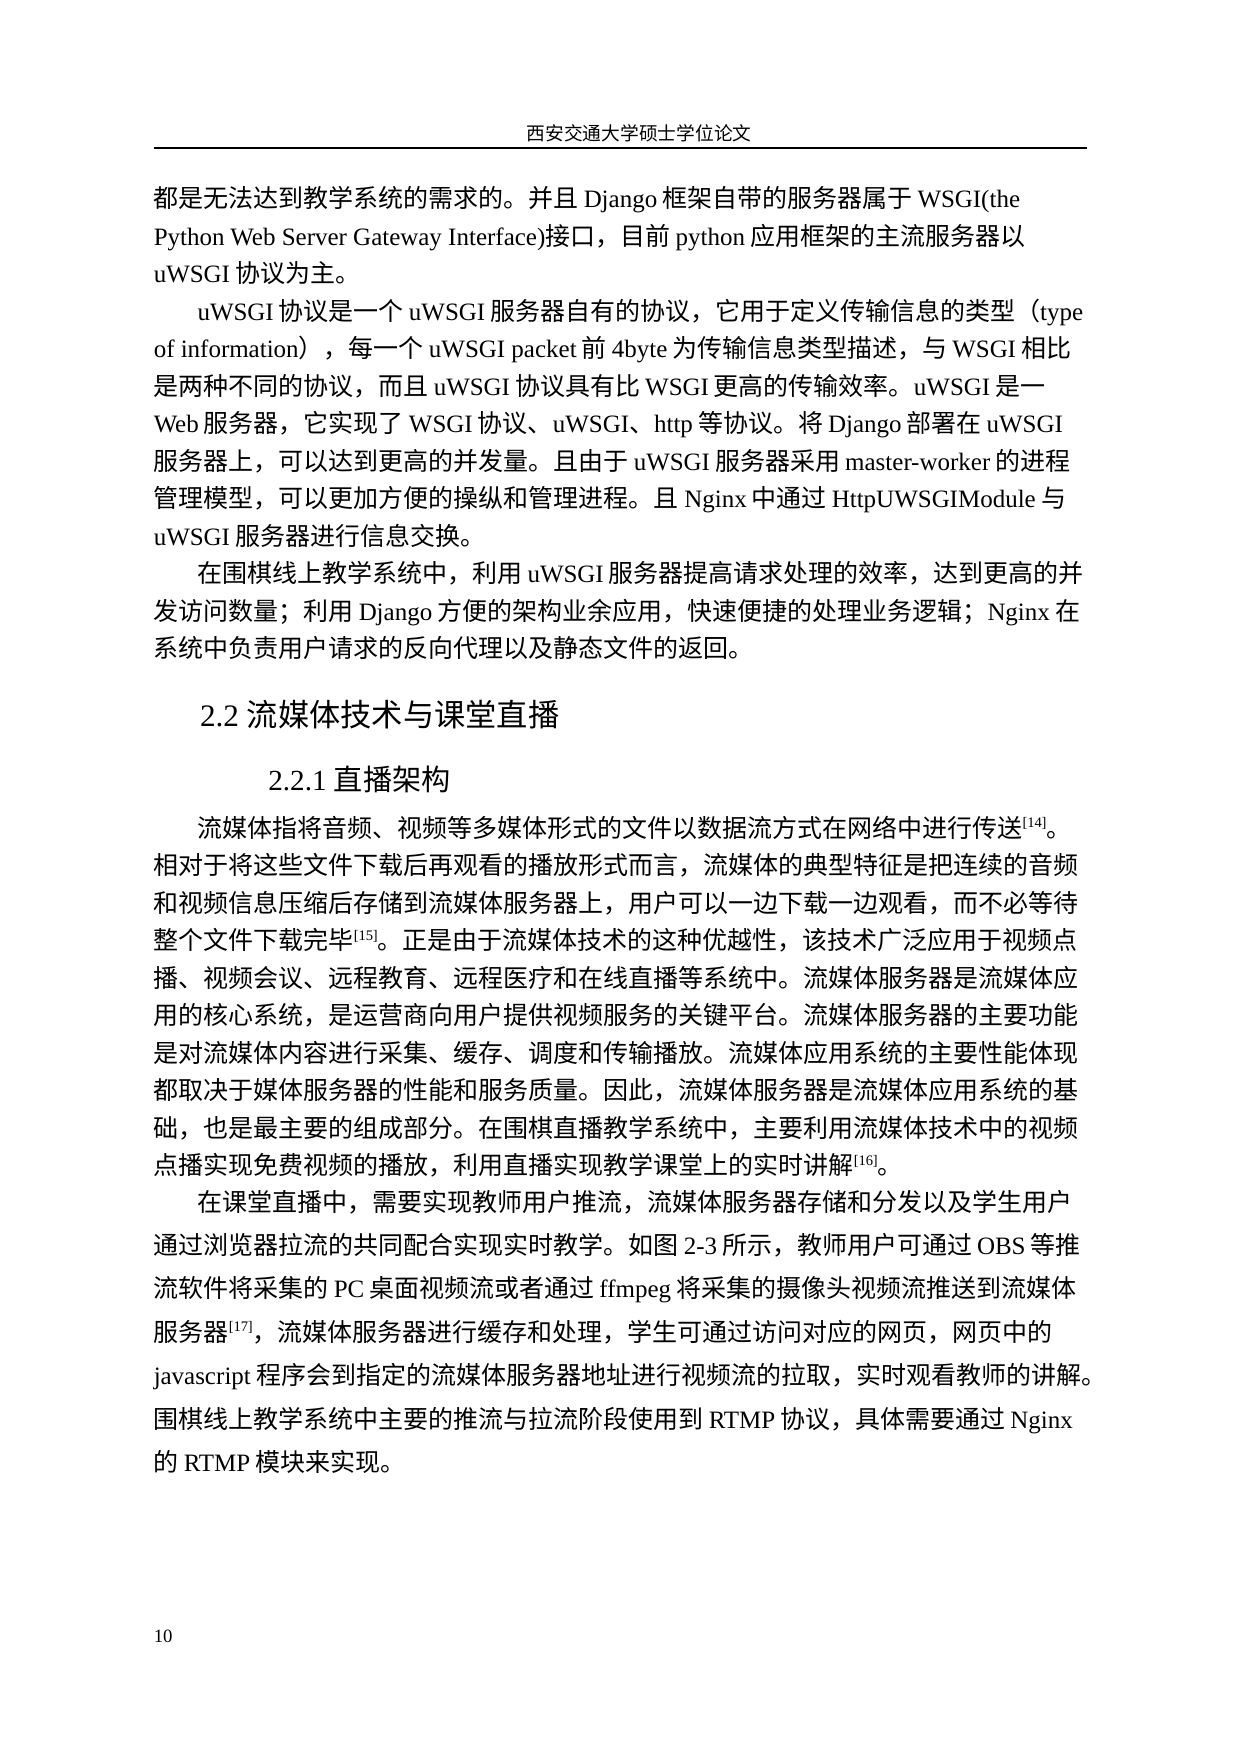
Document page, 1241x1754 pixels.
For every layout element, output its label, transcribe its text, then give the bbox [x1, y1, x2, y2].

text 在课堂直播中，需要实现教师用户推流，流媒体服务器存储和分发以及学生用户通过浏览器拉流的共同配合实现实时教学。如图2-3所示，教师用户可通过OBS等推流软件将采集的PC桌面视频流或者通过ffmpeg将采集的摄像头视频流推送到流媒体服务器[17]，流媒体服务器进行缓存和处理，学生可通过访问对应的网页，网页中的javascript程序会到指定的流媒体服务器地址进行视频流的拉取，实时观看教师的讲解。围棋线上教学系统中主要的推流与拉流阶段使用到RTMP协议，具体需要通过Nginx的RTMP模块来实现。 [153, 1182, 1087, 1388]
text uWSGI协议是一个uWSGI服务器自有的协议，它用于定义传输信息的类型（type of information），每一个uWSGI packet前4byte为传输信息类型描述，与WSGI相比是两种不同的协议，而且uWSGI协议具有比WSGI更高的传输效率。uWSGI是一Web服务器，它实现了WSGI协议、uWSGI、http等协议。将Django部署在uWSGI服务器上，可以达到更高的并发量。且由于uWSGI服务器采用master-worker的进程管理模型，可以更加方便的操纵和管理进程。且 Nginx中通过HttpUWSGIModule与uWSGI服务器进行信息交换。 [153, 290, 1087, 552]
text 在课堂直播中，需要实现教师用户推流，流媒体服务器存储和分发以及学生用户通过浏览器拉流的共同配合实现实时教学。如图2-3所示，教师用户可通过OBS等推流软件将采集的PC桌面视频流或者通过ffmpeg将采集的摄像头视频流推送到流媒体服务器[17]，流媒体服务器进行缓存和处理，学生可通过访问对应的网页，网页中的javascript程序会到指定的流媒体服务器地址进行视频流的拉取，实时观看教师的讲解。围棋线上教学系统中主要的推流与拉流阶段使用到RTMP协议，具体需要通过Nginx的RTMP模块来实现。 [153, 1389, 1087, 1479]
subtitle 流媒体技术与课堂直播 [200, 690, 1087, 735]
subtitle 直播架构 [268, 756, 1087, 799]
text 流媒体指将音频、视频等多媒体形式的文件以数据流方式在网络中进行传送[14]。相对于将这些文件下载后再观看的播放形式而言，流媒体的典型特征是把连续的音频和视频信息压缩后存储到流媒体服务器上，用户可以一边下载一边观看，而不必等待整个文件下载完毕[15]。正是由于流媒体技术的这种优越性，该技术广泛应用于视频点播、视频会议、远程教育、远程医疗和在线直播等系统中。流媒体服务器是流媒体应用的核心系统，是运营商向用户提供视频服务的关键平台。流媒体服务器的主要功能是对流媒体内容进行采集、缓存、调度和传输播放。流媒体应用系统的主要性能体现都取决于媒体服务器的性能和服务质量。因此，流媒体服务器是流媒体应用系统的基础，也是最主要的组成部分。在围棋直播教学系统中，主要利用流媒体技术中的视频点播实现免费视频的播放，利用直播实现教学课堂上的实时讲解[16]。 [153, 807, 1087, 1182]
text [153, 177, 1087, 290]
text 在围棋线上教学系统中，利用uWSGI服务器提高请求处理的效率，达到更高的并发访问数量；利用Django方便的架构业余应用，快速便捷的处理业务逻辑；Nginx在系统中负责用户请求的反向代理以及静态文件的返回。 [153, 552, 1087, 665]
